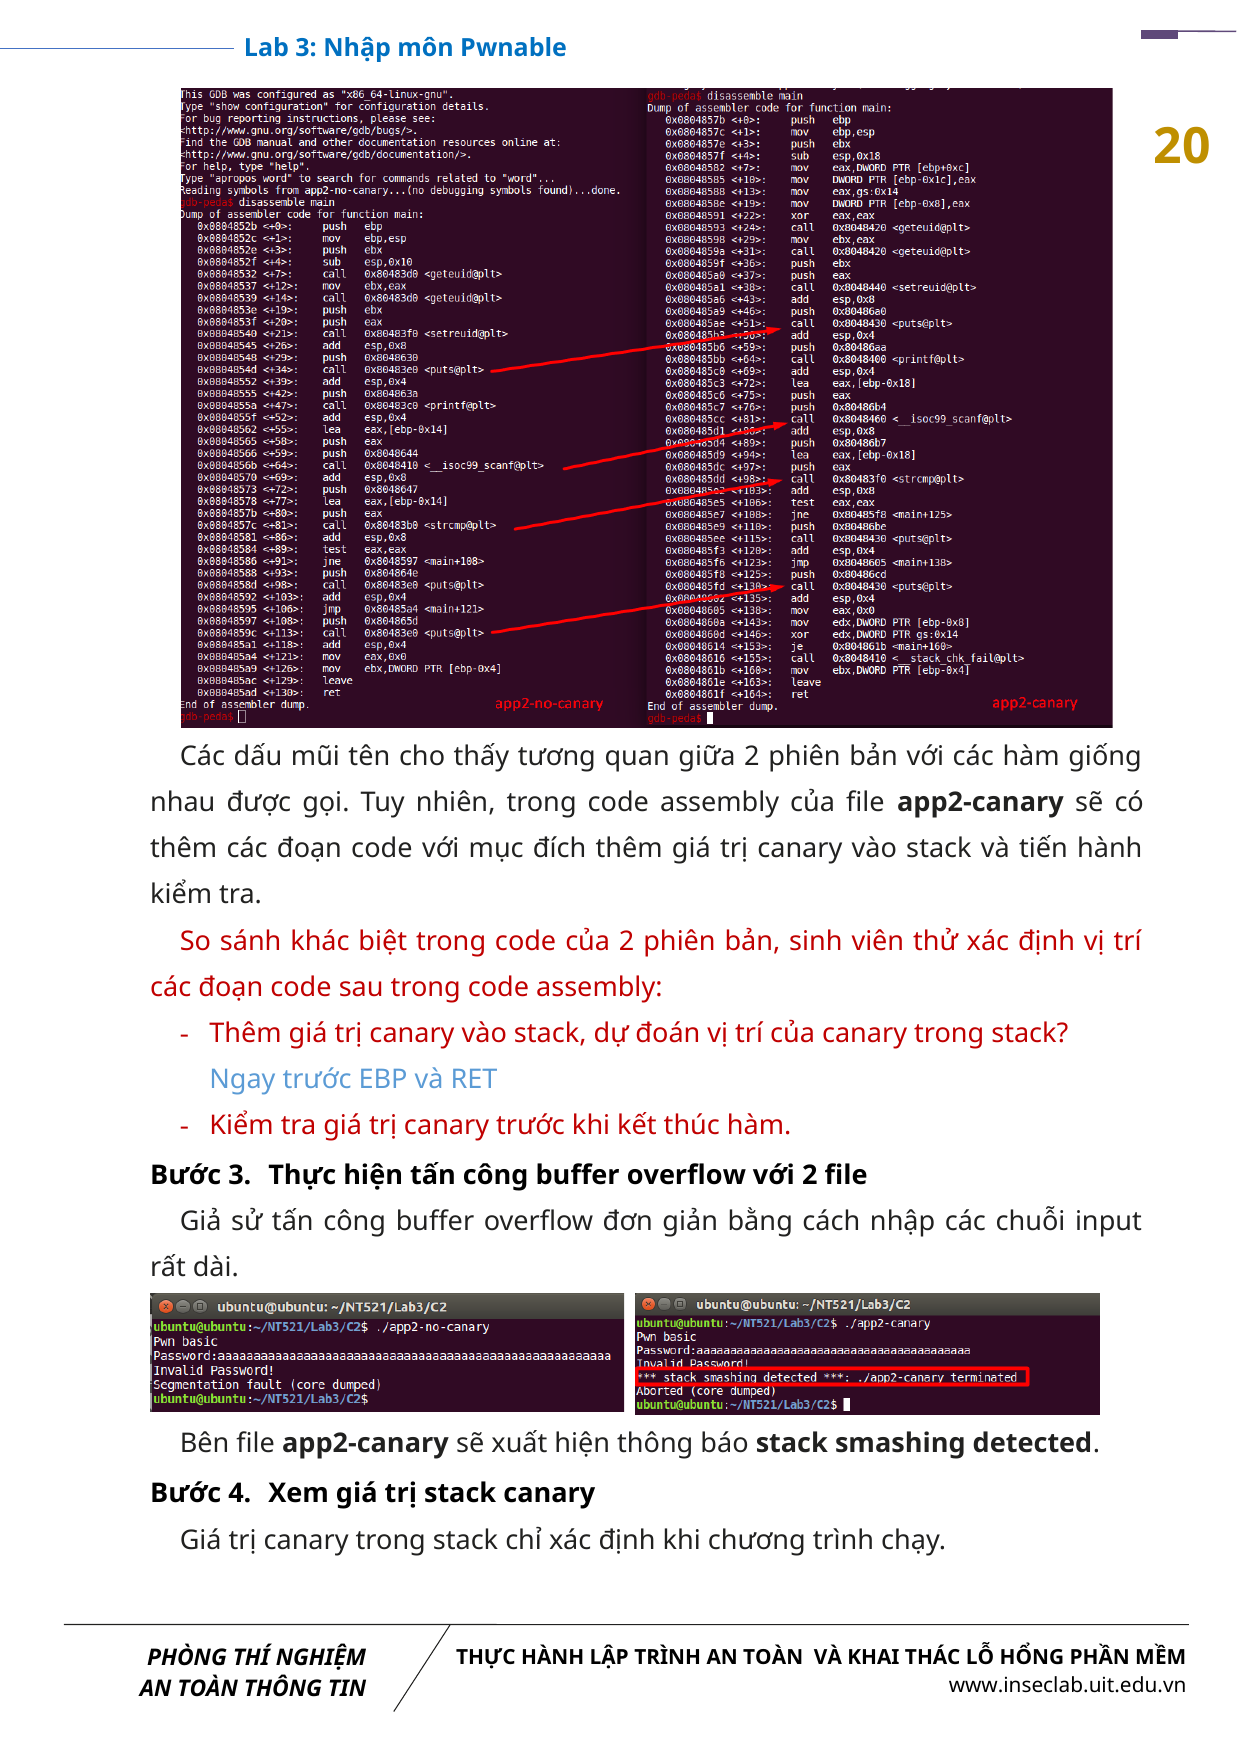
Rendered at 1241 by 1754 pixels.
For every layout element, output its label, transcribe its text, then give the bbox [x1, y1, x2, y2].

subtitle Thực hiện tấn công buffer overflow với 2 file [150, 1155, 1144, 1192]
picture [635, 1293, 1100, 1415]
text Giá trị canary trong stack chỉ xác định khi chương trình chạy. [150, 1520, 1144, 1557]
list Thêm giá trị canary vào stack, dự đoán vị trí của canary trong stack? [179, 1013, 1144, 1050]
text Bên file app2-canary sẽ xuất hiện thông báo stack smashing detected. [150, 1423, 1144, 1460]
list Kiểm tra giá trị canary trước khi kết thúc hàm. [179, 1105, 1144, 1142]
picture [150, 1293, 625, 1412]
text Ngay trước EBP và RET [209, 1059, 1144, 1096]
text So sánh khác biệt trong code của 2 phiên bản, sinh viên thử xác định vị trí các đoạn code sau trong code assembly: [150, 921, 1144, 1004]
text Giả sử tấn công buffer overflow đơn giản bằng cách nhập các chuỗi input rất dài. [150, 1202, 1144, 1285]
text Các dấu mũi tên cho thấy tương quan giữa 2 phiên bản với các hàm giống nhau được gọi. Tuy nhiên, trong code assembly của file app2-canary sẽ có thêm các đoạn code với mục đích thêm giá trị canary vào stack và tiến hành kiểm tra. [150, 737, 1144, 912]
subtitle Xem giá trị stack canary [150, 1474, 1144, 1511]
picture [181, 88, 1113, 728]
